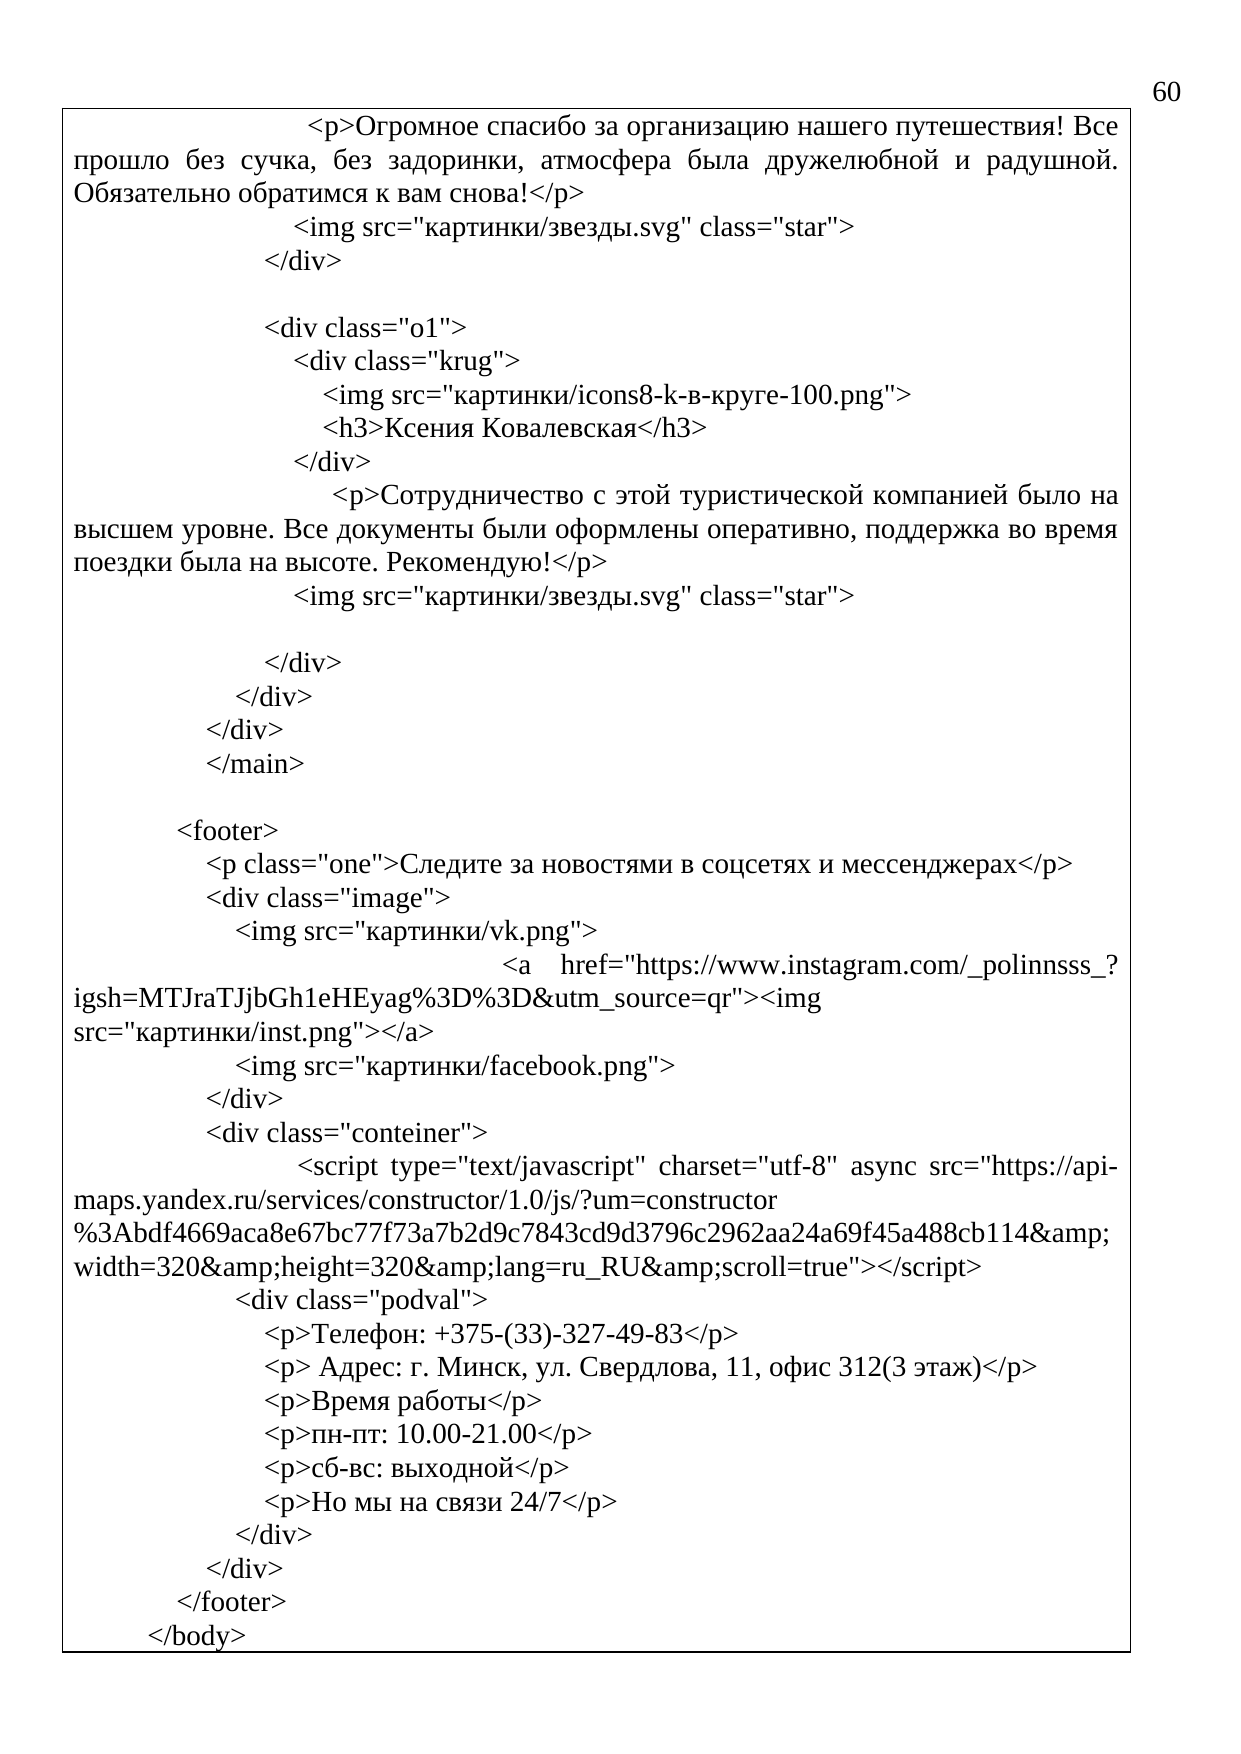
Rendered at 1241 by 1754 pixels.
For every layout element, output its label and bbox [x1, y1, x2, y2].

table_header [63, 109, 1130, 1651]
